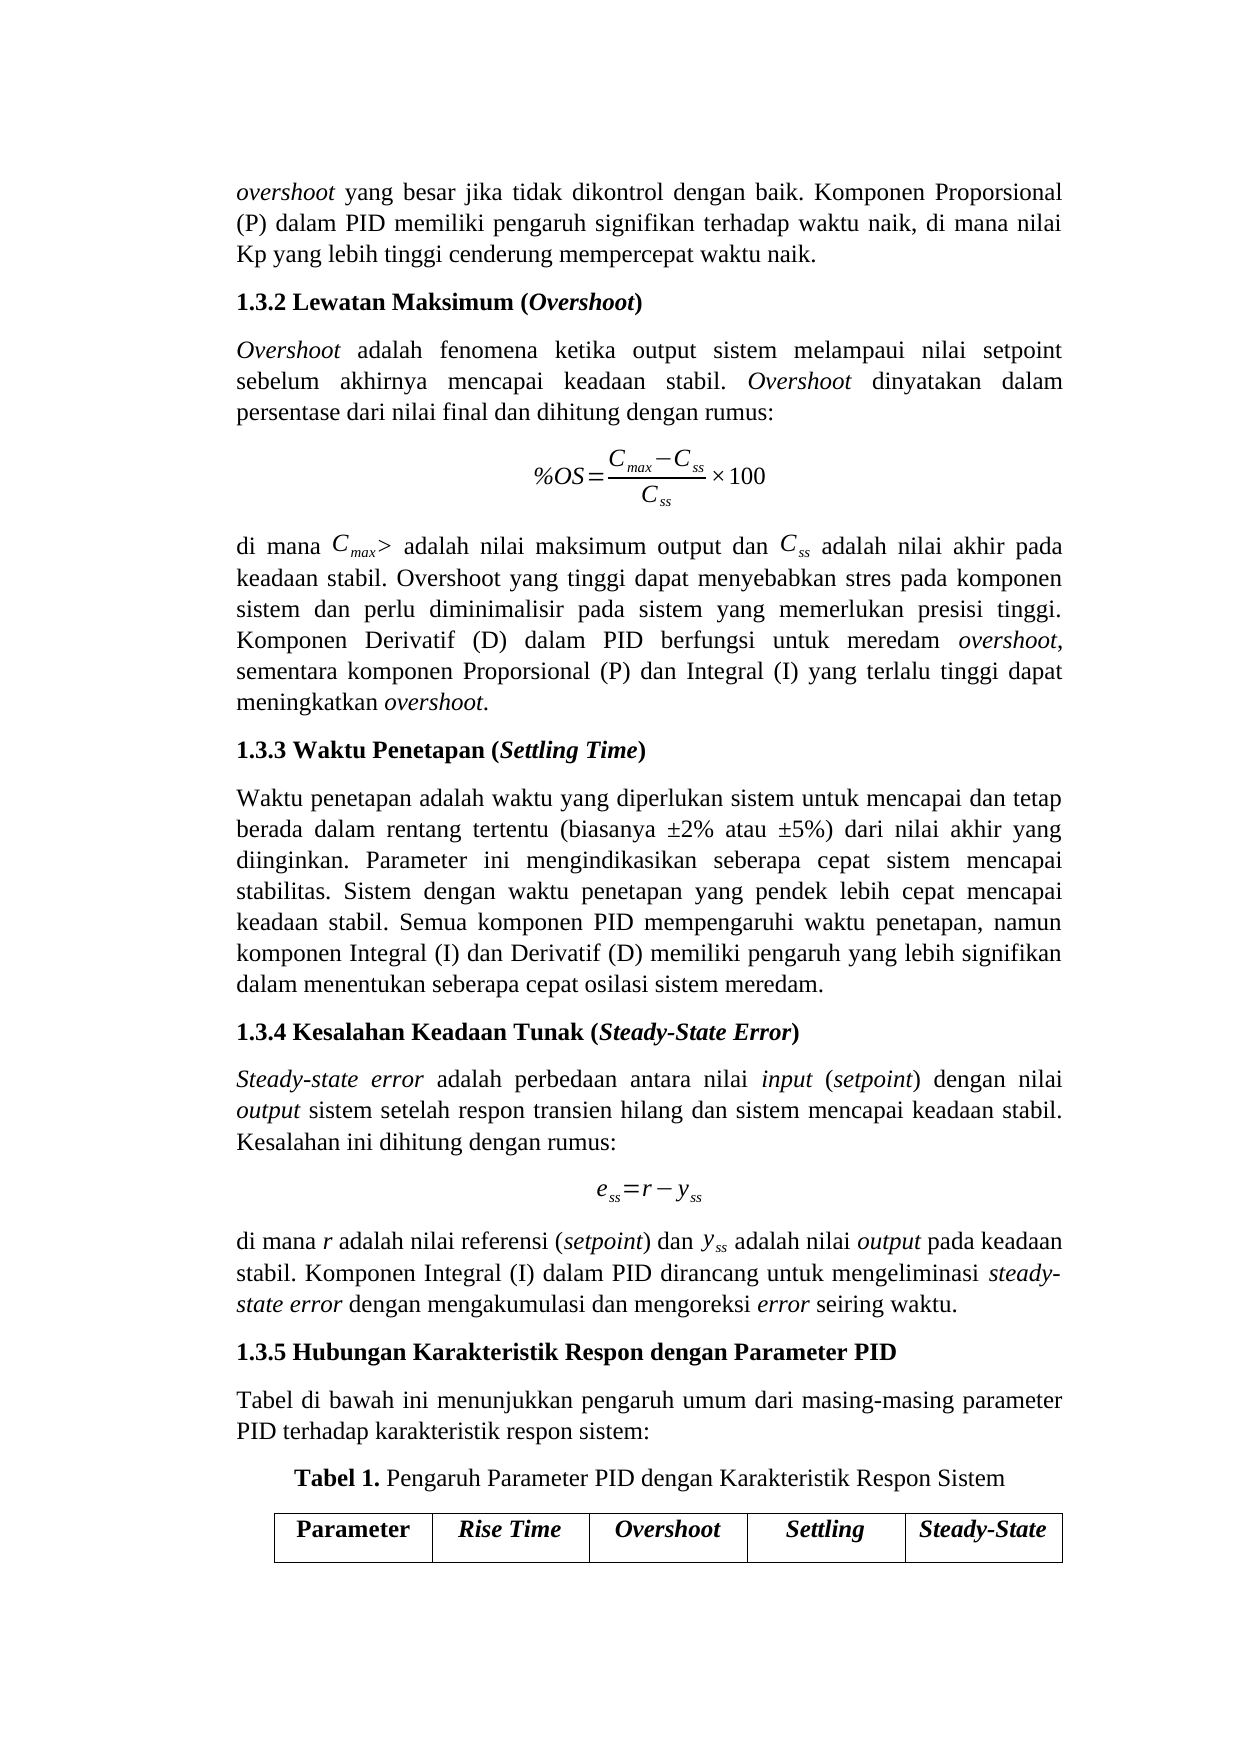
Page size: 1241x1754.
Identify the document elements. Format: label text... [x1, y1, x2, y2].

text Steady-state error adalah perbedaan antara nilai input (setpoint) dengan nilai output sistem setelah respon transien hilang dan sistem mencapai keadaan stabil. Kesalahan ini dihitung dengan rumus: [236, 1064, 1063, 1155]
text Tabel di bawah ini menunjukkan pengaruh umum dari masing-masing parameter PID terhadap karakteristik respon sistem: [236, 1385, 1063, 1444]
text di mana r adalah nilai referensi (setpoint) dan adalah nilai output pada keadaan stabil. Komponen Integral (I) dalam PID dirancang untuk mengeliminasi steady-state error dengan mengakumulasi dan mengoreksi error seiring waktu. [236, 1224, 1063, 1318]
table_header Steady-State Error [906, 1514, 1062, 1562]
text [236, 177, 1063, 268]
text Waktu penetapan adalah waktu yang diperlukan sistem untuk mencapai dan tetap berada dalam rentang tertentu (biasanya ±2% atau ±5%) dari nilai akhir yang diinginkan. Parameter ini mengindikasikan seberapa cepat sistem mencapai stabilitas. Sistem dengan waktu penetapan yang pendek lebih cepat mencapai keadaan stabil. Semua komponen PID mempengaruhi waktu penetapan, namun komponen Integral (I) dan Derivatif (D) memiliki pengaruh yang lebih signifikan dalam menentukan seberapa cepat osilasi sistem meredam. [236, 783, 1063, 998]
table_header Settling Time [748, 1514, 905, 1562]
text Overshoot adalah fenomena ketika output sistem melampaui nilai setpoint sebelum akhirnya mencapai keadaan stabil. Overshoot dinyatakan dalam persentase dari nilai final dan dihitung dengan rumus: [236, 335, 1063, 426]
text Tabel 1. Pengaruh Parameter PID dengan Karakteristik Respon Sistem [236, 1463, 1063, 1492]
text 1.3.3 Waktu Penetapan (Settling Time) [236, 735, 1063, 764]
text 1.3.4 Kesalahan Keadaan Tunak (Steady-State Error) [236, 1017, 1063, 1046]
text 1.3.2 Lewatan Maksimum (Overshoot) [236, 287, 1063, 316]
table_header Rise Time [433, 1514, 589, 1562]
text 1.3.5 Hubungan Karakteristik Respon dengan Parameter PID [236, 1337, 1063, 1366]
table_header Overshoot [590, 1514, 747, 1562]
table_header Parameter [275, 1514, 432, 1562]
text di mana > adalah nilai maksimum output dan adalah nilai akhir pada keadaan stabil. Overshoot yang tinggi dapat menyebabkan stres pada komponen sistem dan perlu diminimalisir pada sistem yang memerlukan presisi tinggi. Komponen Derivatif (D) dalam PID berfungsi untuk meredam overshoot, sementara komponen Proporsional (P) dan Integral (I) yang terlalu tinggi dapat meningkatkan overshoot. [236, 530, 1063, 716]
